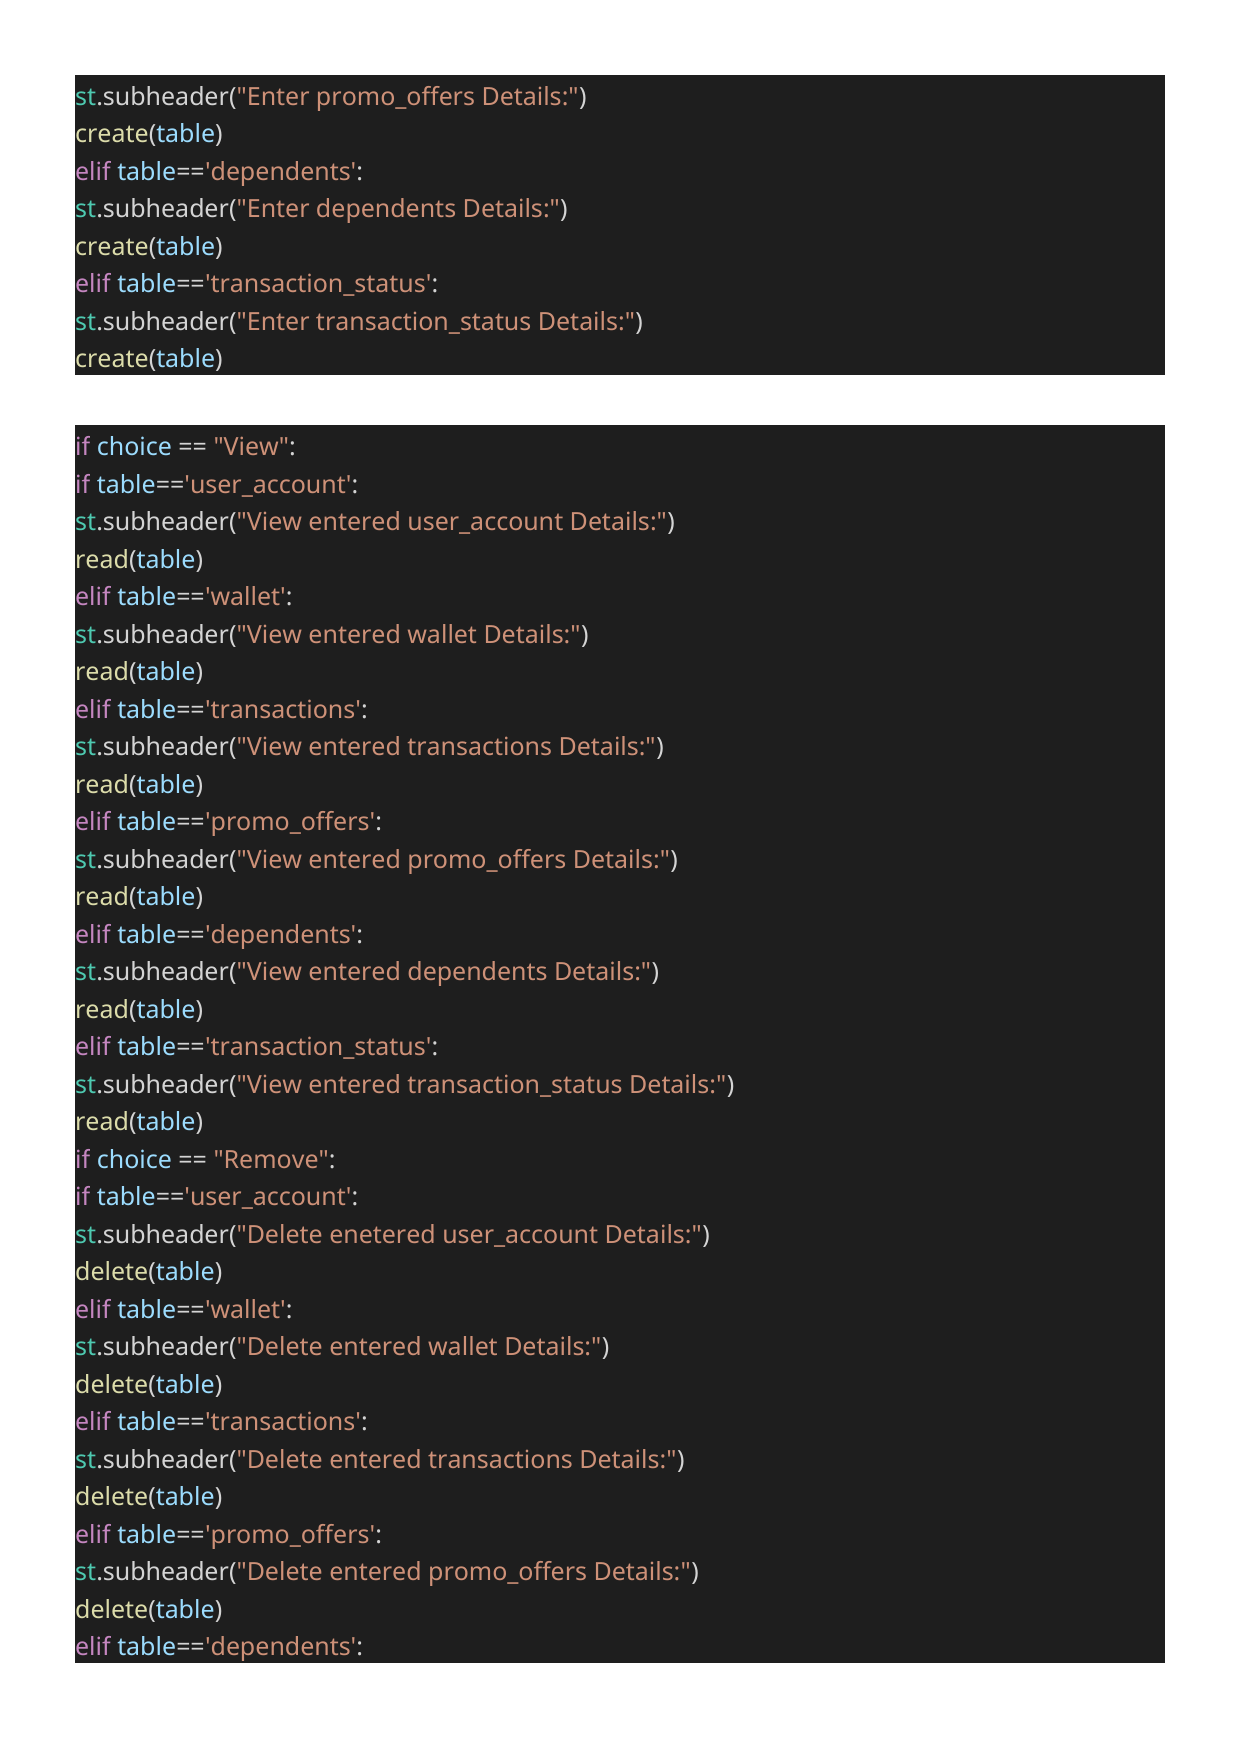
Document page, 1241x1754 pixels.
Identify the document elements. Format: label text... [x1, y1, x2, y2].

text read(table) [75, 650, 1165, 688]
text elif table=='transactions': [75, 688, 1165, 725]
text if choice == "View": [75, 425, 1165, 463]
text st.subheader("Enter dependents Details:") [75, 187, 1165, 225]
text elif table=='wallet': [75, 1288, 1165, 1325]
text elif table=='wallet': [75, 575, 1165, 613]
text elif table=='transaction_status': [75, 262, 1165, 300]
text read(table) [75, 1100, 1165, 1138]
text delete(table) [75, 1475, 1165, 1513]
text create(table) [75, 112, 1165, 150]
text st.subheader("Delete entered wallet Details:") [75, 1325, 1165, 1363]
text st.subheader("View entered dependents Details:") [75, 950, 1165, 988]
text delete(table) [75, 1363, 1165, 1400]
text st.subheader("Enter transaction_status Details:") [75, 300, 1165, 337]
text if table=='user_account': [75, 1175, 1165, 1213]
text st.subheader("View entered promo_offers Details:") [75, 838, 1165, 875]
text st.subheader("View entered transaction_status Details:") [75, 1063, 1165, 1100]
text read(table) [75, 875, 1165, 913]
text read(table) [75, 763, 1165, 800]
text st.subheader("View entered user_account Details:") [75, 500, 1165, 538]
text create(table) [75, 337, 1165, 375]
text elif table=='dependents': [75, 150, 1165, 187]
text if table=='user_account': [75, 463, 1165, 500]
text st.subheader("View entered transactions Details:") [75, 725, 1165, 763]
text st.subheader("Delete entered transactions Details:") [75, 1438, 1165, 1475]
text st.subheader("Enter promo_offers Details:") [75, 75, 1165, 112]
text create(table) [75, 225, 1165, 262]
text read(table) [75, 988, 1165, 1025]
text st.subheader("Delete enetered user_account Details:") [75, 1213, 1165, 1250]
text elif table=='promo_offers': [75, 1513, 1165, 1550]
text st.subheader("View entered wallet Details:") [75, 613, 1165, 650]
text if choice == "Remove": [75, 1138, 1165, 1175]
text delete(table) [75, 1588, 1165, 1625]
text elif table=='transaction_status': [75, 1025, 1165, 1063]
text elif table=='transactions': [75, 1400, 1165, 1438]
text elif table=='dependents': [75, 1625, 1165, 1663]
text elif table=='promo_offers': [75, 800, 1165, 838]
text elif table=='dependents': [75, 913, 1165, 950]
text delete(table) [75, 1250, 1165, 1288]
text read(table) [75, 538, 1165, 575]
text st.subheader("Delete entered promo_offers Details:") [75, 1550, 1165, 1588]
